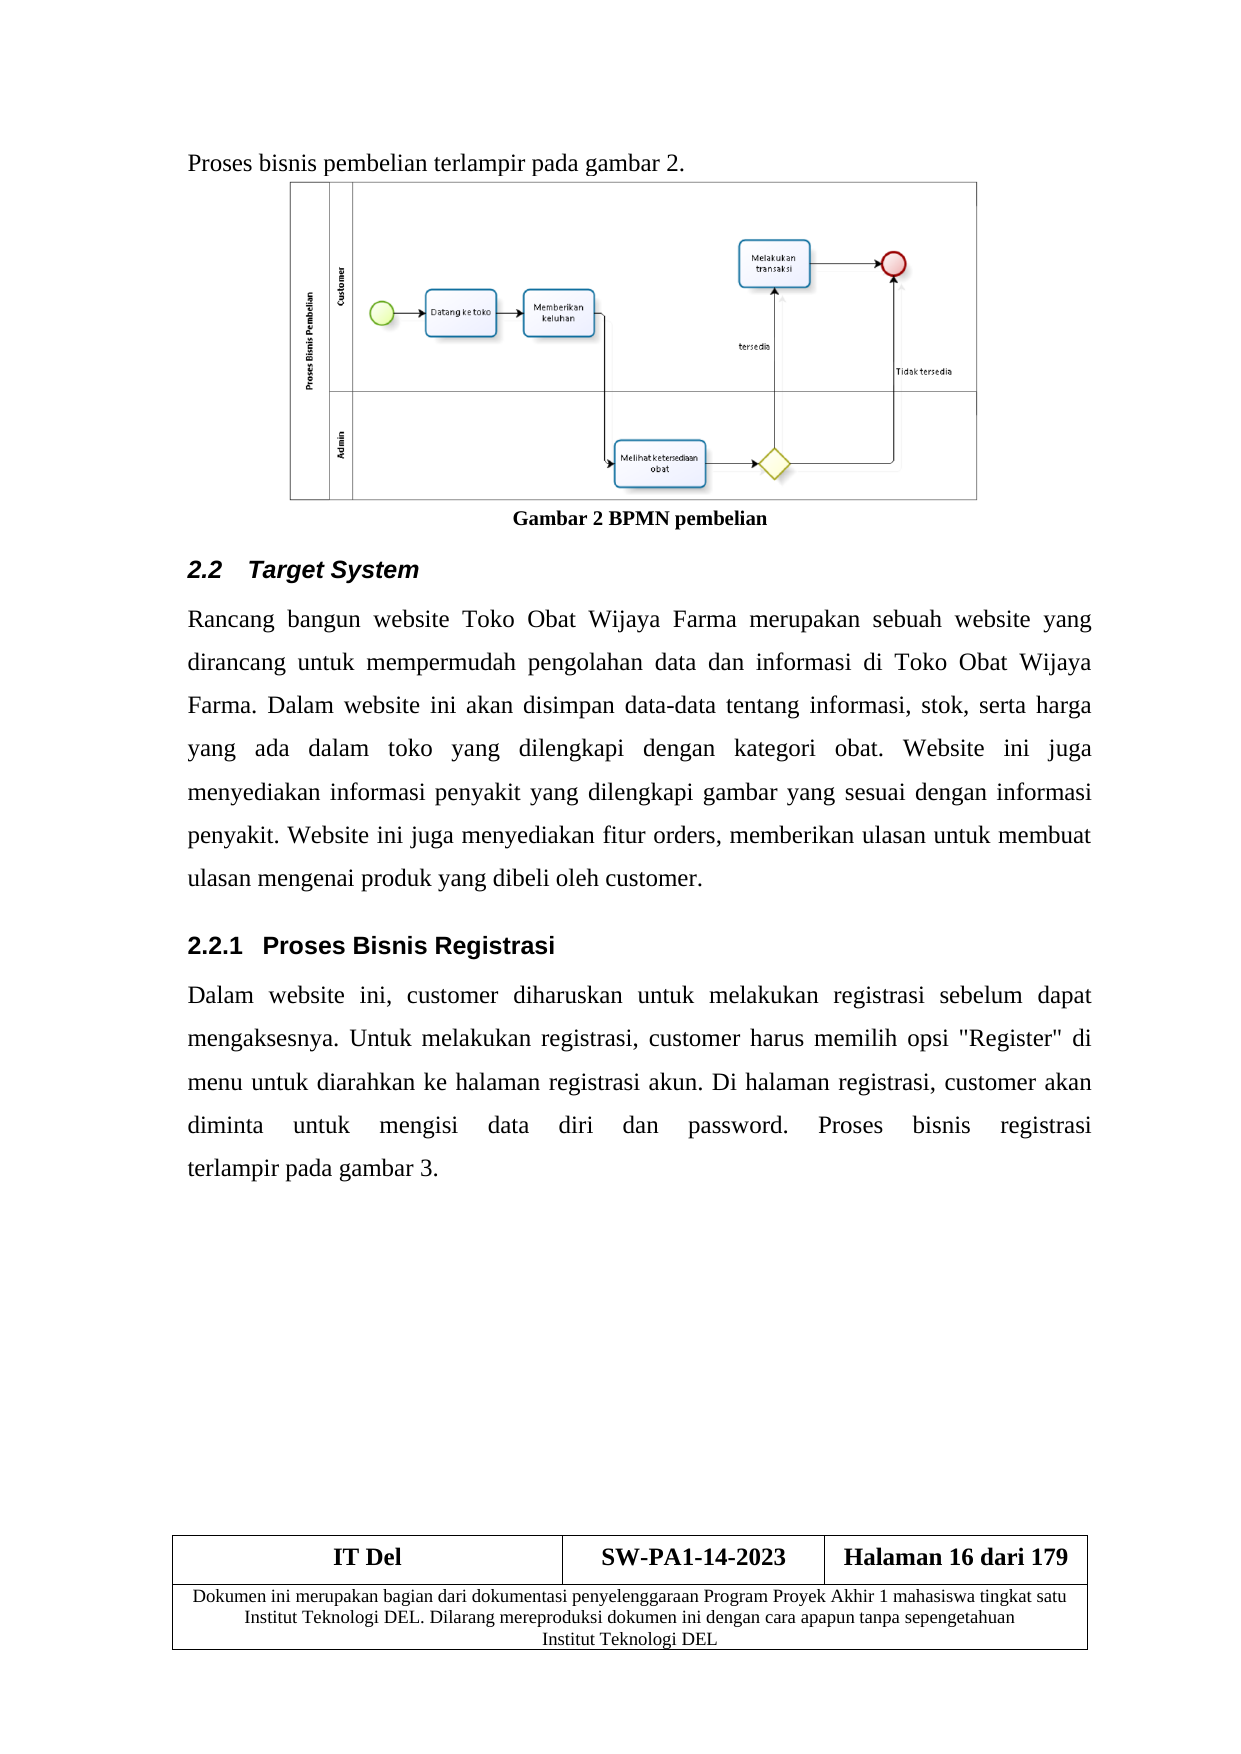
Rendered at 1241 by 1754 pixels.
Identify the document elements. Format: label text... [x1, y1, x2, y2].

text Rancang bangun website Toko Obat Wijaya Farma merupakan sebuah website yang dirancang untuk mempermudah pengolahan data dan informasi di Toko Obat Wijaya Farma. Dalam website ini akan disimpan data-data tentang informasi, stok, serta harga yang ada dalam toko yang dilengkapi dengan kategori obat. Website ini juga menyediakan informasi penyakit yang dilengkapi gambar yang sesuai dengan informasi penyakit. Website ini juga menyediakan fitur orders, memberikan ulasan untuk membuat ulasan mengenai produk yang dibeli oleh customer. [187, 604, 1092, 892]
subtitle Proses Bisnis Registrasi [187, 931, 1092, 960]
subtitle Target System [187, 555, 1092, 583]
picture [285, 176, 995, 506]
text Dalam website ini, customer diharuskan untuk melakukan registrasi sebelum dapat mengaksesnya. Untuk melakukan registrasi, customer harus memilih opsi "Register" di menu untuk diarahkan ke halaman registrasi akun. Di halaman registrasi, customer akan diminta untuk mengisi data diri dan password. Proses bisnis registrasi terlampir pada gambar 3. [187, 980, 1092, 1182]
text Proses bisnis pembelian terlampir pada gambar 2. [187, 148, 1092, 176]
text Gambar 2 BPMN pembelian [187, 506, 1092, 530]
